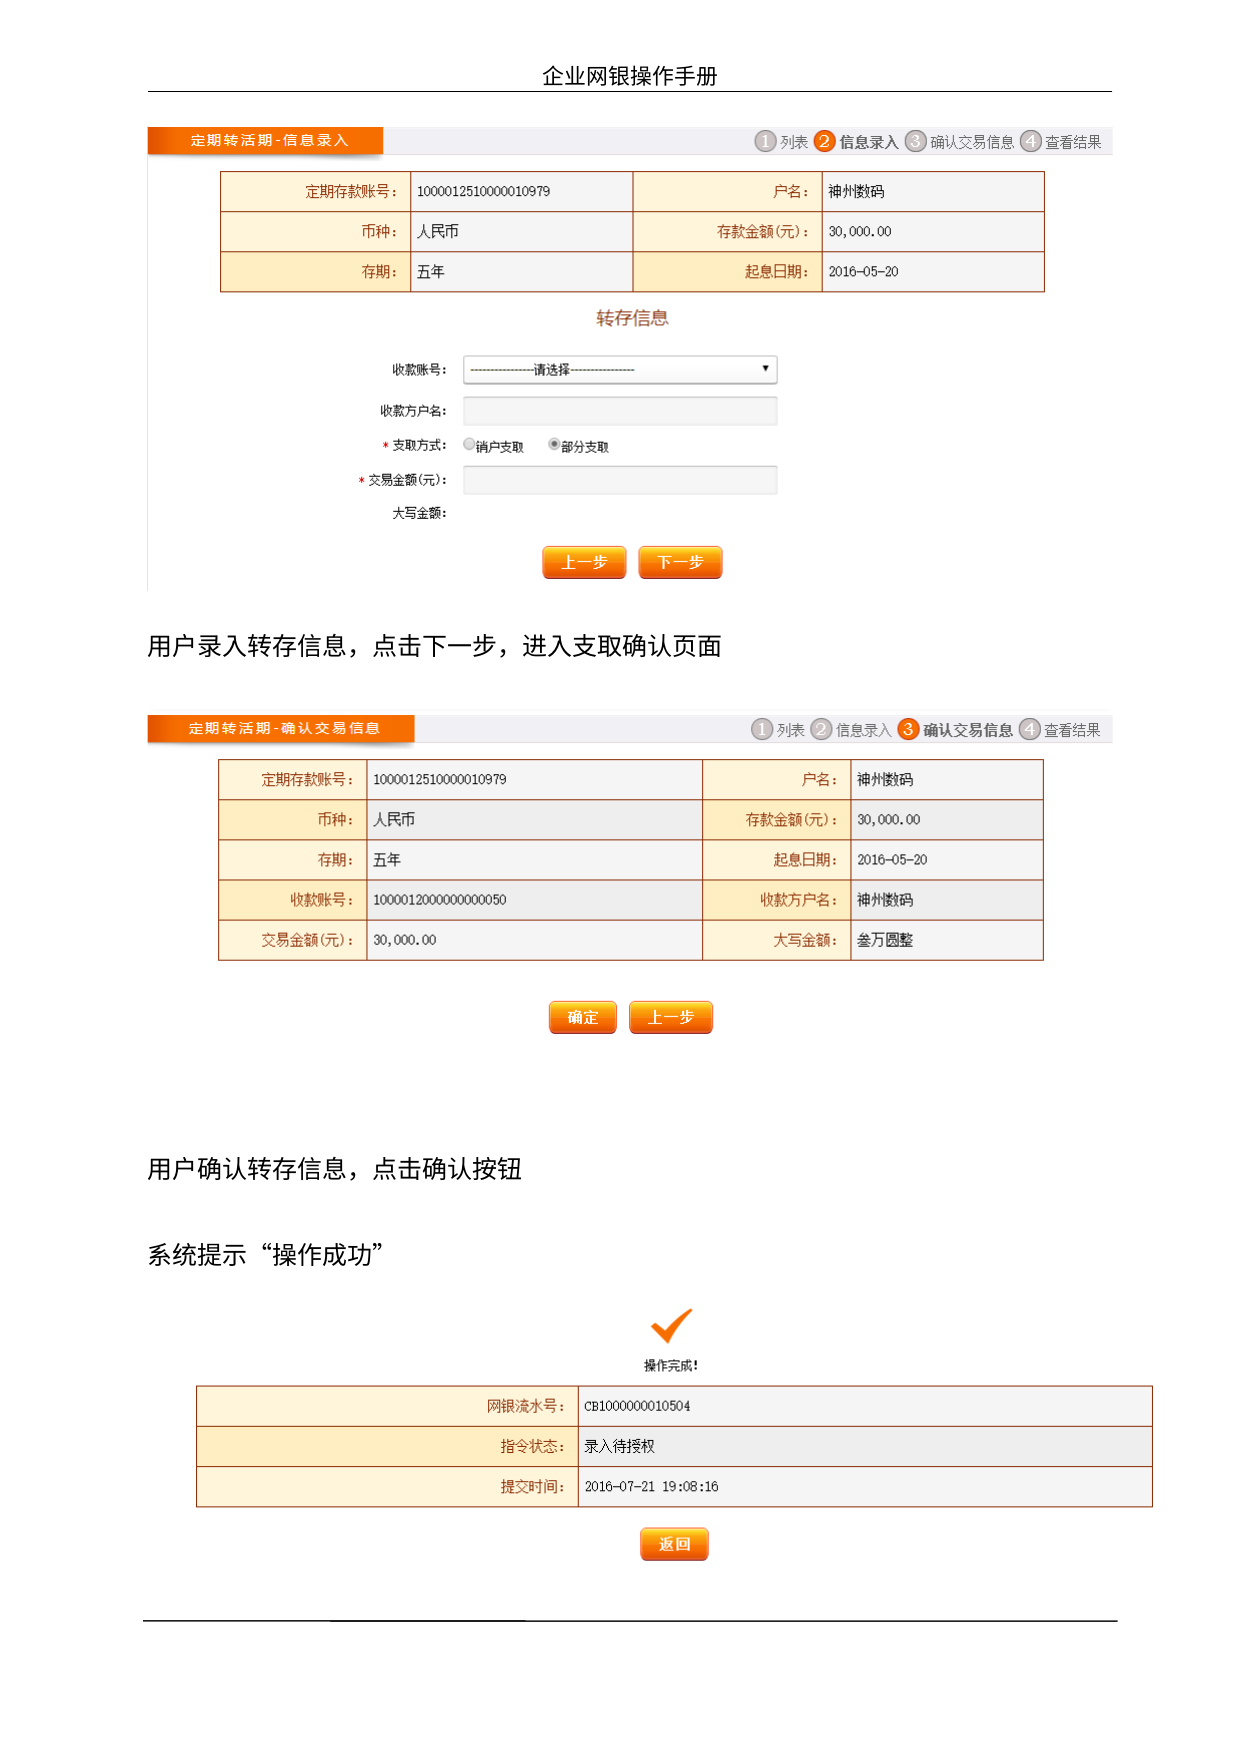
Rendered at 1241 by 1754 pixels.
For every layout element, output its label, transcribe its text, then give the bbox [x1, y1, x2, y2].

text 用户确认转存信息，点击确认按钮 [148, 1133, 1112, 1201]
picture [147, 709, 1113, 1058]
picture [191, 1305, 1157, 1596]
text 用户录入转存信息，点击下一步，进入支取确认页面 [148, 611, 1112, 679]
picture [147, 126, 1113, 591]
text 系统提示“操作成功” [148, 1219, 1112, 1287]
